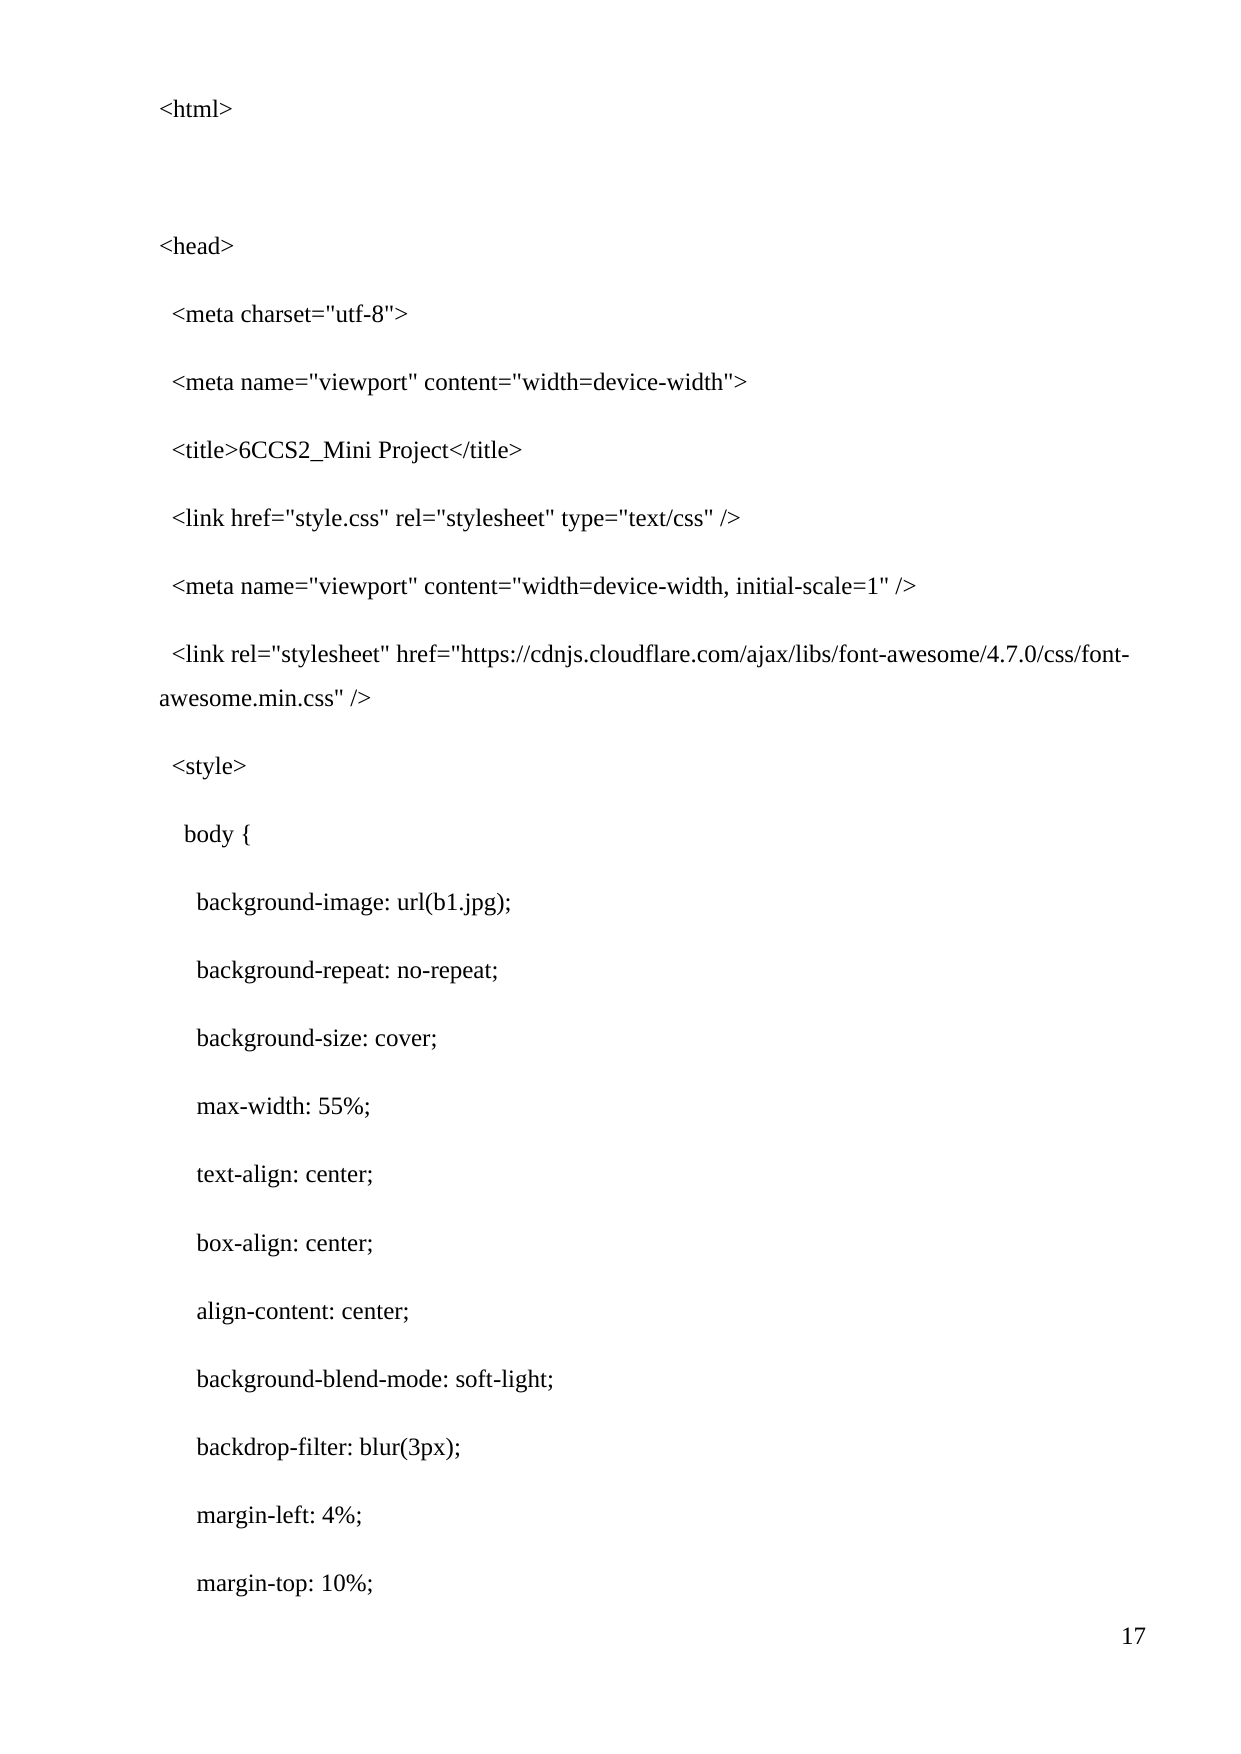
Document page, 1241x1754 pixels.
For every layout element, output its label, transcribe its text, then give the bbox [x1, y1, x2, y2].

text backdrop-filter: blur(3px); [159, 1432, 1146, 1461]
text <meta charset="utf-8"> [159, 299, 1146, 328]
text <head> [159, 231, 1146, 259]
text margin-left: 4%; [159, 1500, 1146, 1529]
text margin-top: 10%; [159, 1568, 1146, 1597]
text background-repeat: no-repeat; [159, 955, 1146, 984]
text background-image: url(b1.jpg); [159, 887, 1146, 916]
text <style> [159, 751, 1146, 779]
text align-content: center; [159, 1296, 1146, 1324]
text <title>6CCS2_Mini Project</title> [159, 435, 1146, 464]
text background-blend-mode: soft-light; [159, 1364, 1146, 1393]
text <meta name="viewport" content="width=device-width"> [159, 367, 1146, 396]
text max-width: 55%; [159, 1091, 1146, 1120]
text <link rel="stylesheet" href="https://cdnjs.cloudflare.com/ajax/libs/font-awesome/4.7.0/css/font-awesome.min.css" /> [159, 639, 1146, 711]
text background-size: cover; [159, 1023, 1146, 1052]
text box-align: center; [159, 1228, 1146, 1256]
text <link href="style.css" rel="stylesheet" type="text/css" /> [159, 503, 1146, 532]
text body { [159, 819, 1146, 848]
text text-align: center; [159, 1159, 1146, 1188]
text <html> [159, 94, 1146, 123]
text <meta name="viewport" content="width=device-width, initial-scale=1" /> [159, 571, 1146, 600]
